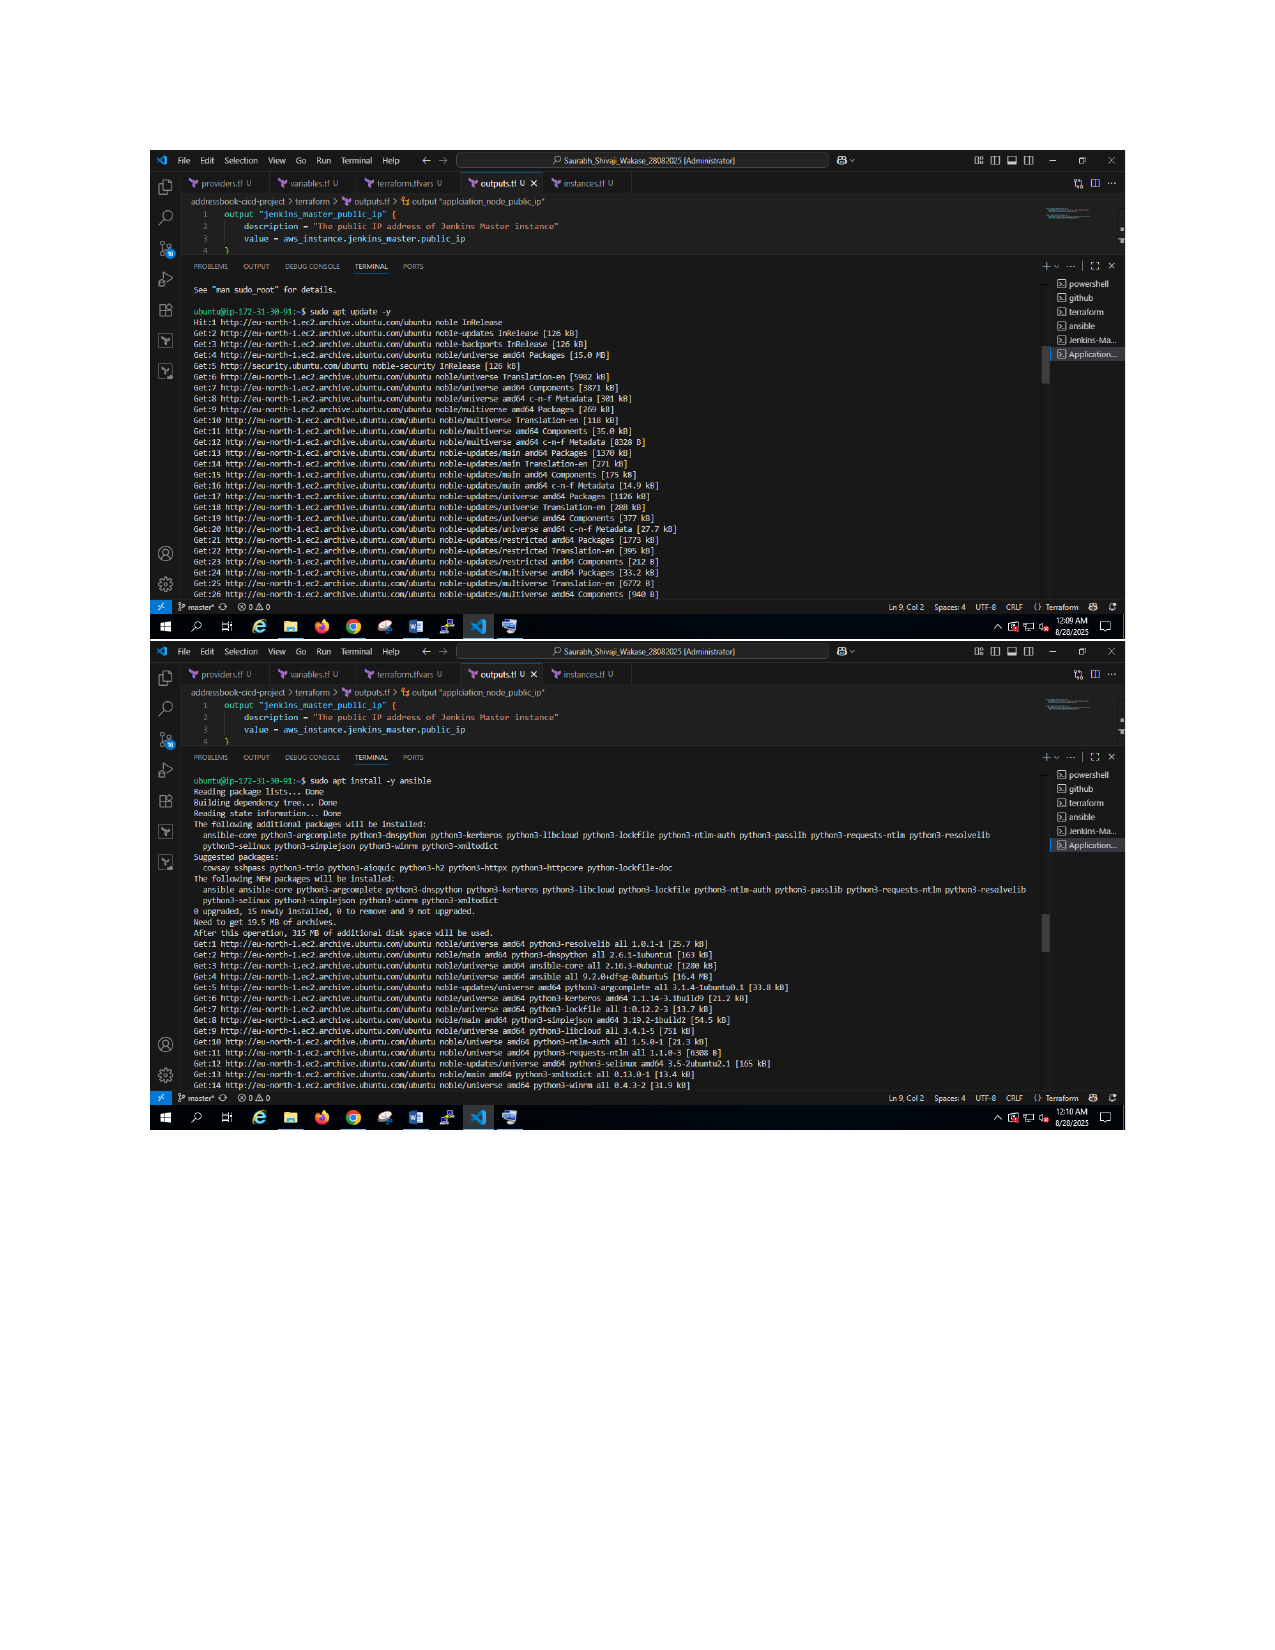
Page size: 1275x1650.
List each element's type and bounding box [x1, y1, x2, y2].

picture [150, 150, 1125, 639]
picture [150, 641, 1125, 1130]
